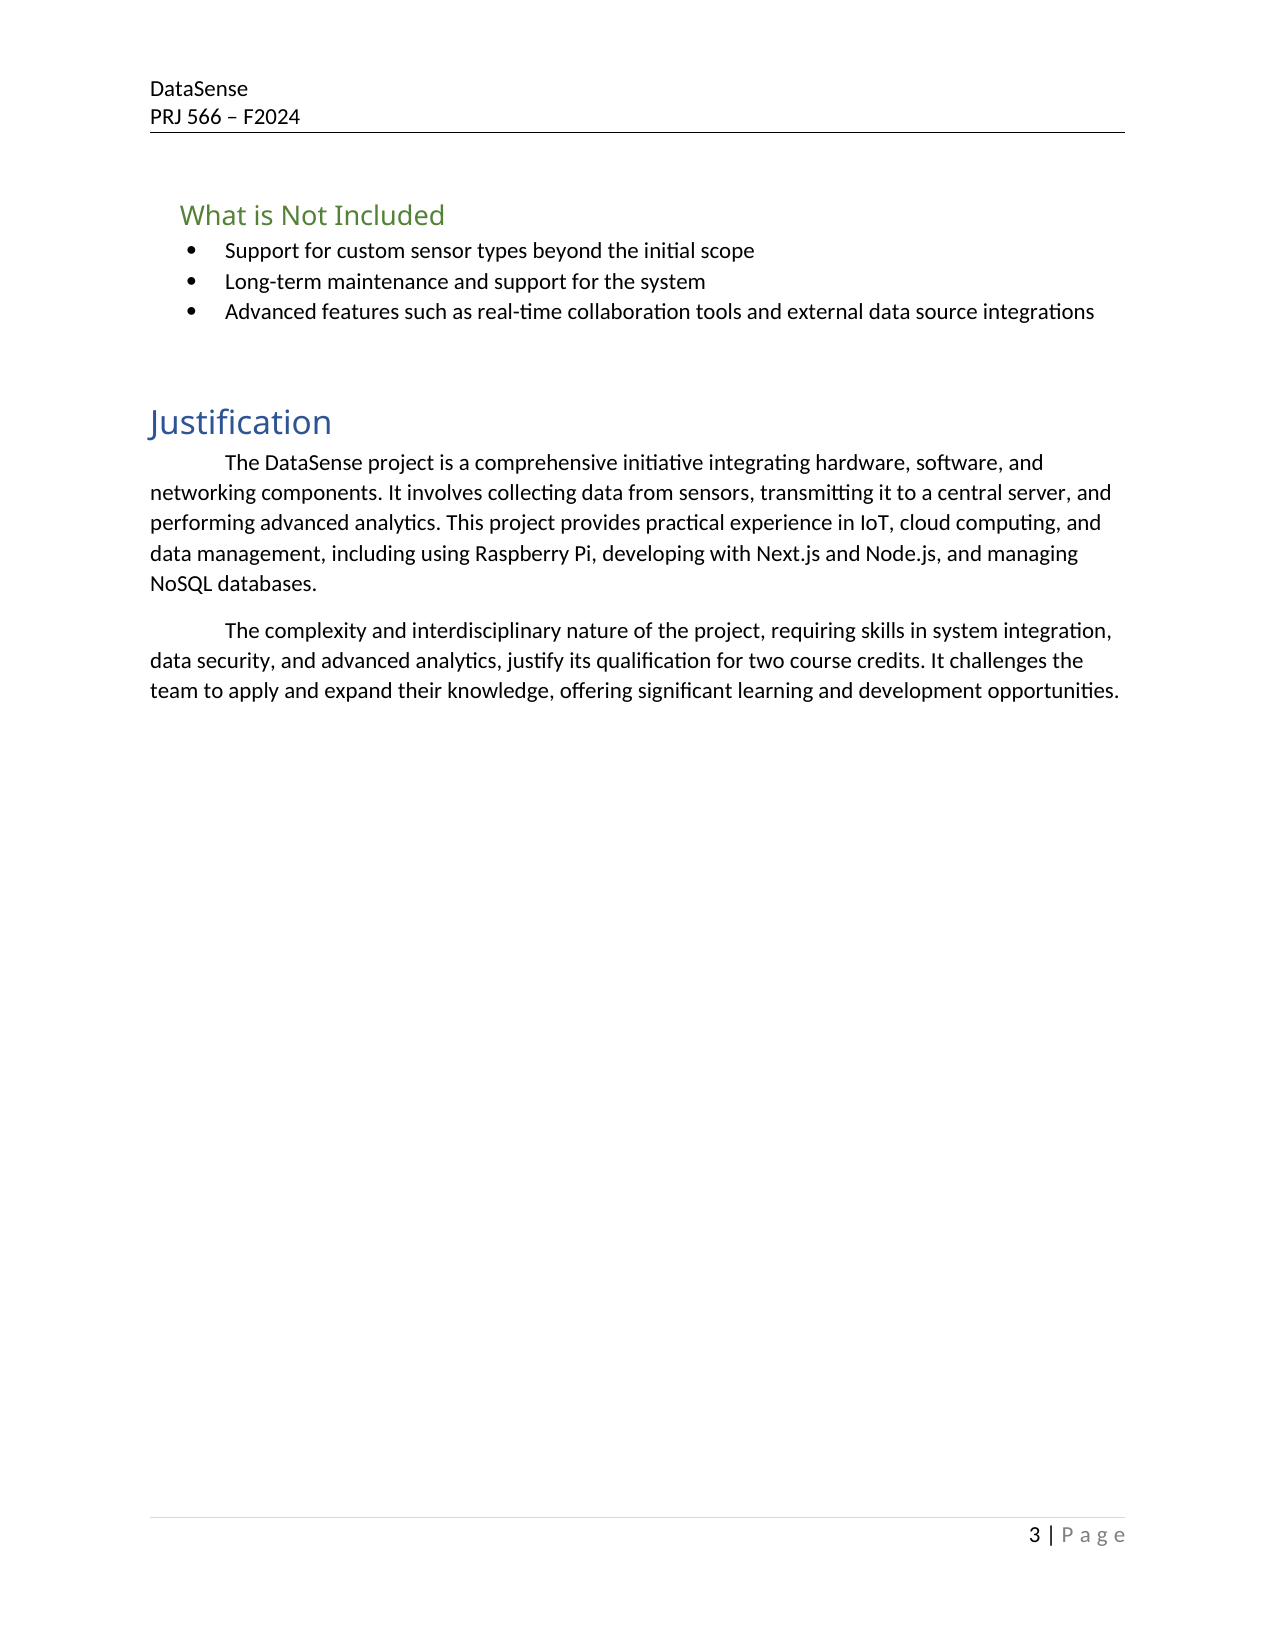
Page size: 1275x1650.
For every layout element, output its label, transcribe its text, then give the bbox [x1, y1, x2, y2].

subtitle What is Not Included [179, 197, 1125, 234]
list Long-term maintenance and support for the system [187, 267, 1125, 295]
text The DataSense project is a comprehensive initiative integrating hardware, software, and networking components. It involves collecting data from sensors, transmitting it to a central server, and performing advanced analytics. This project provides practical experience in IoT, cloud computing, and data management, including using Raspberry Pi, developing with Next.js and Node.js, and managing NoSQL databases. [150, 448, 1125, 597]
list Support for custom sensor types beyond the initial scope [187, 237, 1125, 265]
subtitle Justification [150, 399, 1125, 444]
text The complexity and interdisciplinary nature of the project, requiring skills in system integration, data security, and advanced analytics, justify its qualification for two course credits. It challenges the team to apply and expand their knowledge, offering significant learning and development opportunities. [150, 616, 1125, 704]
list Advanced features such as real-time collaboration tools and external data source integrations [187, 297, 1125, 325]
